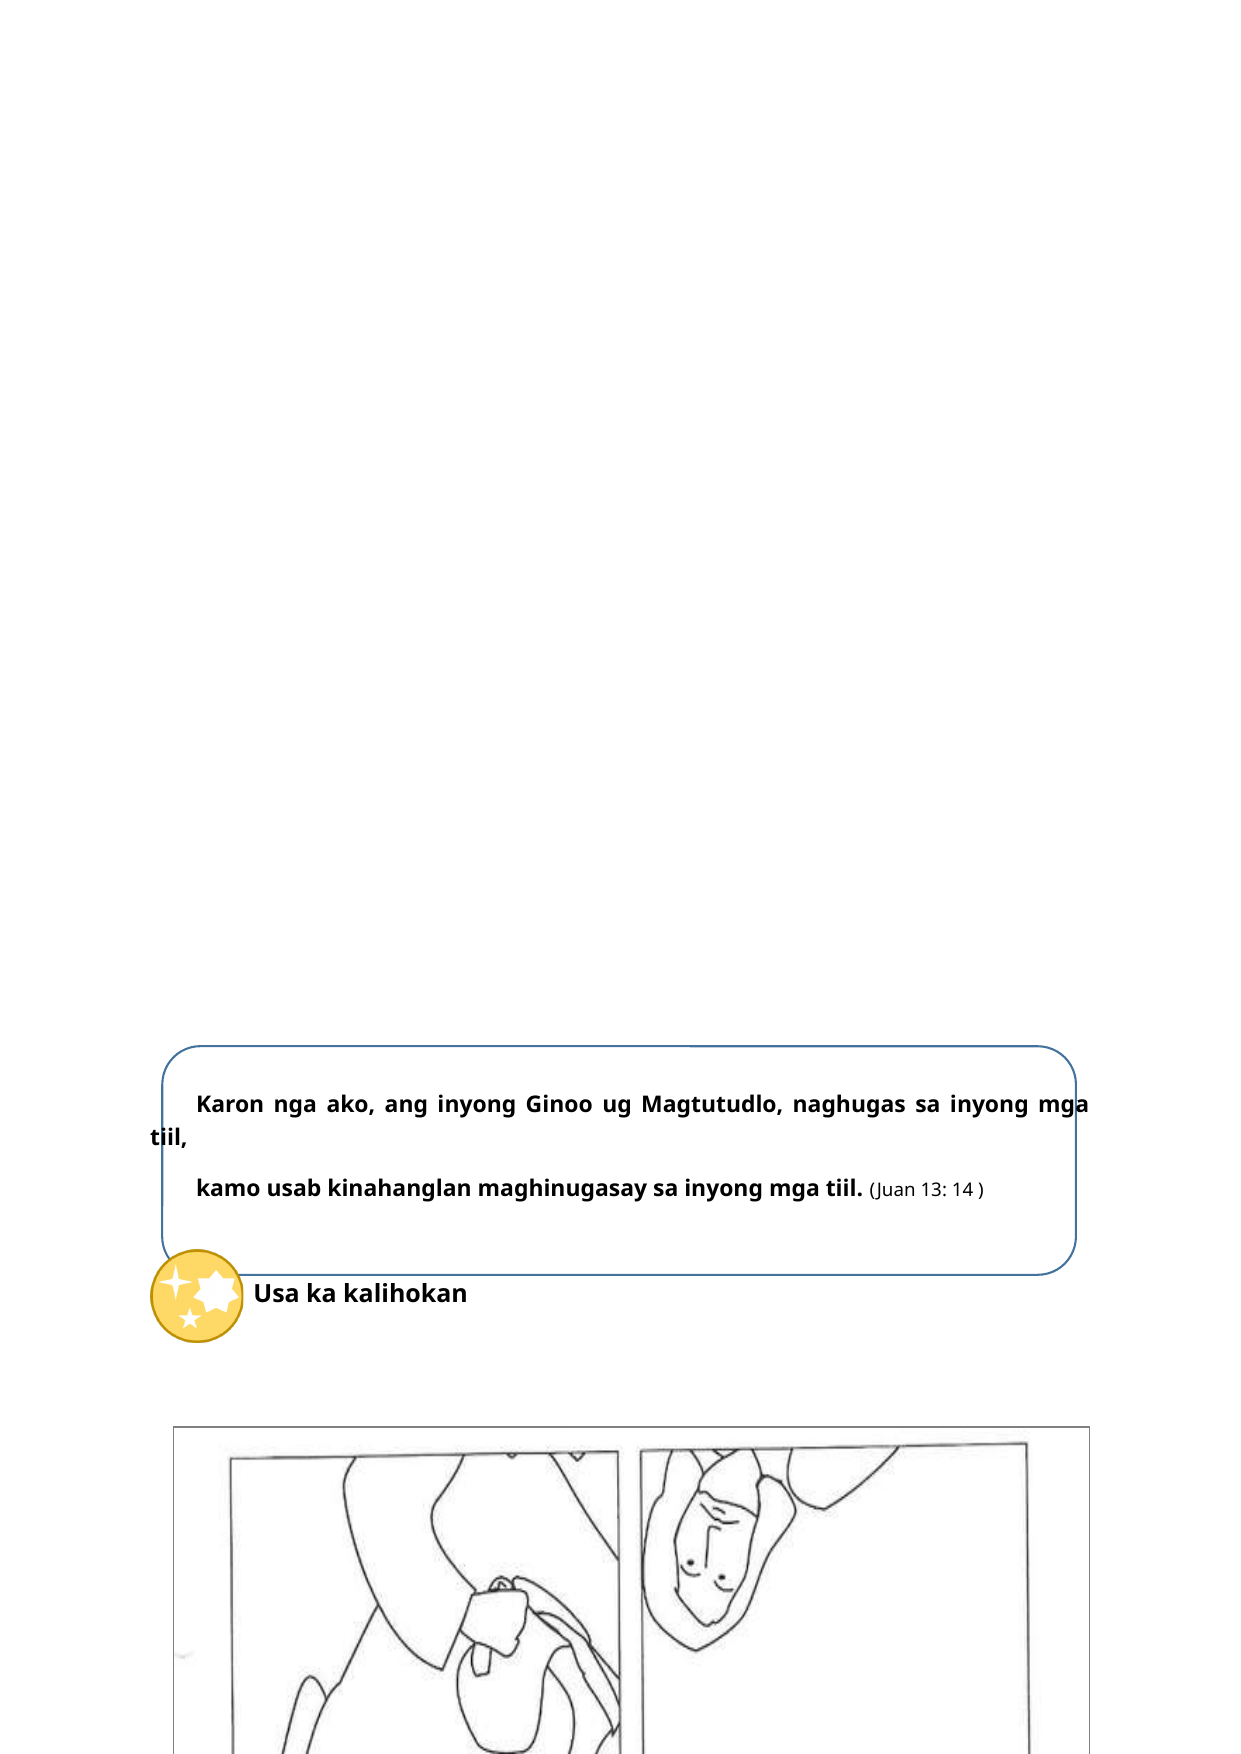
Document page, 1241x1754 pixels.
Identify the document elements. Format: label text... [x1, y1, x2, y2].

text kamo usab kinahanglan maghinugasay sa inyong mga tiil. (Juan 13: 14 ) [150, 1172, 1090, 1203]
picture [150, 1249, 244, 1343]
text Usa ka kalihokan [244, 1276, 1090, 1310]
text Karon nga ako, ang inyong Ginoo ug Magtutudlo, naghugas sa inyong mga tiil, [150, 1088, 1090, 1153]
picture [174, 1428, 1089, 1754]
